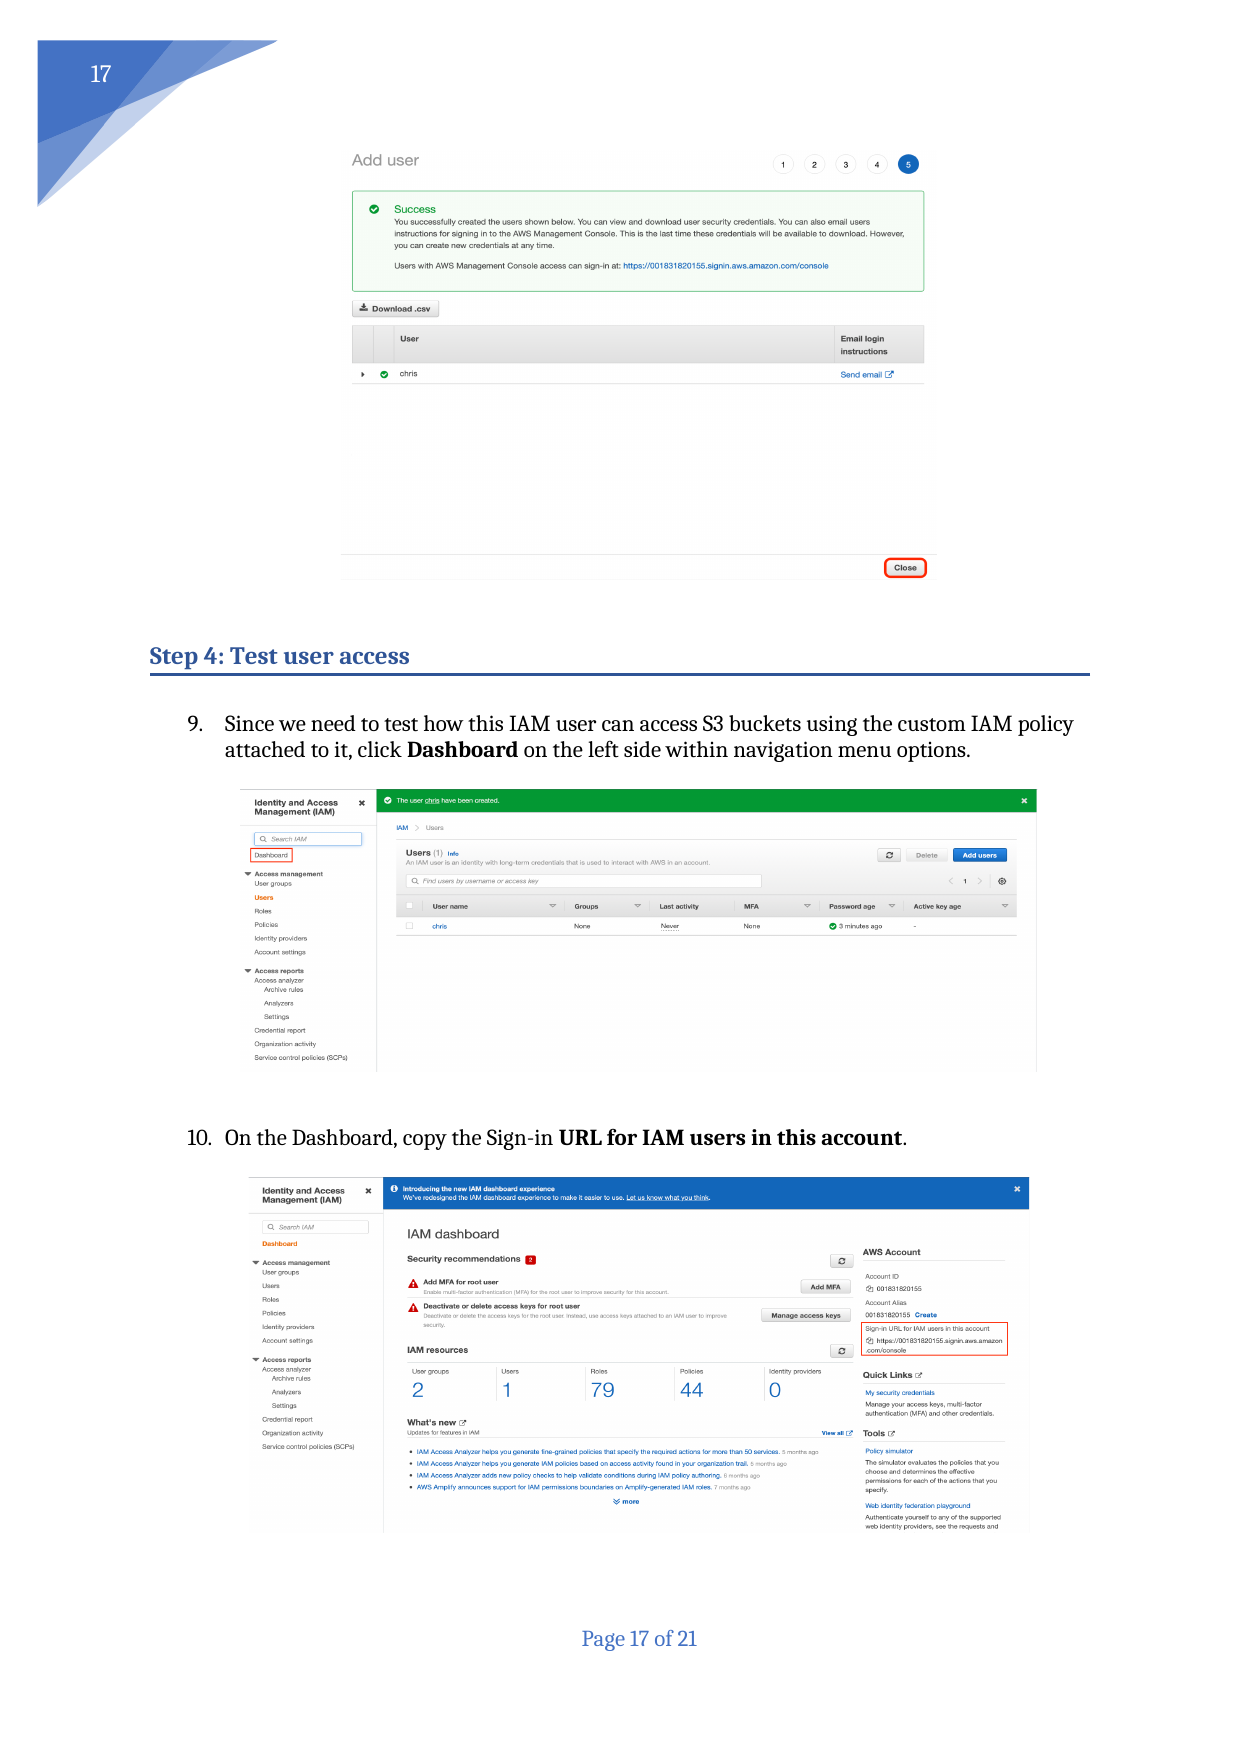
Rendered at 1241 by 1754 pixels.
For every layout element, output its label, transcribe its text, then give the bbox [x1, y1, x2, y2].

subtitle Step 4: Test user access [150, 642, 1090, 673]
picture [248, 1177, 1030, 1533]
list On the Dashboard, copy the Sign-in URL for IAM users in this account. [187, 1124, 1090, 1151]
picture [340, 150, 937, 580]
picture [37, 40, 279, 209]
picture [240, 789, 1038, 1072]
list Since we need to test how this IAM user can access S3 buckets using the custom IAM policy attached to it, click Dashboard on the left side within navigation menu options. [187, 711, 1090, 763]
